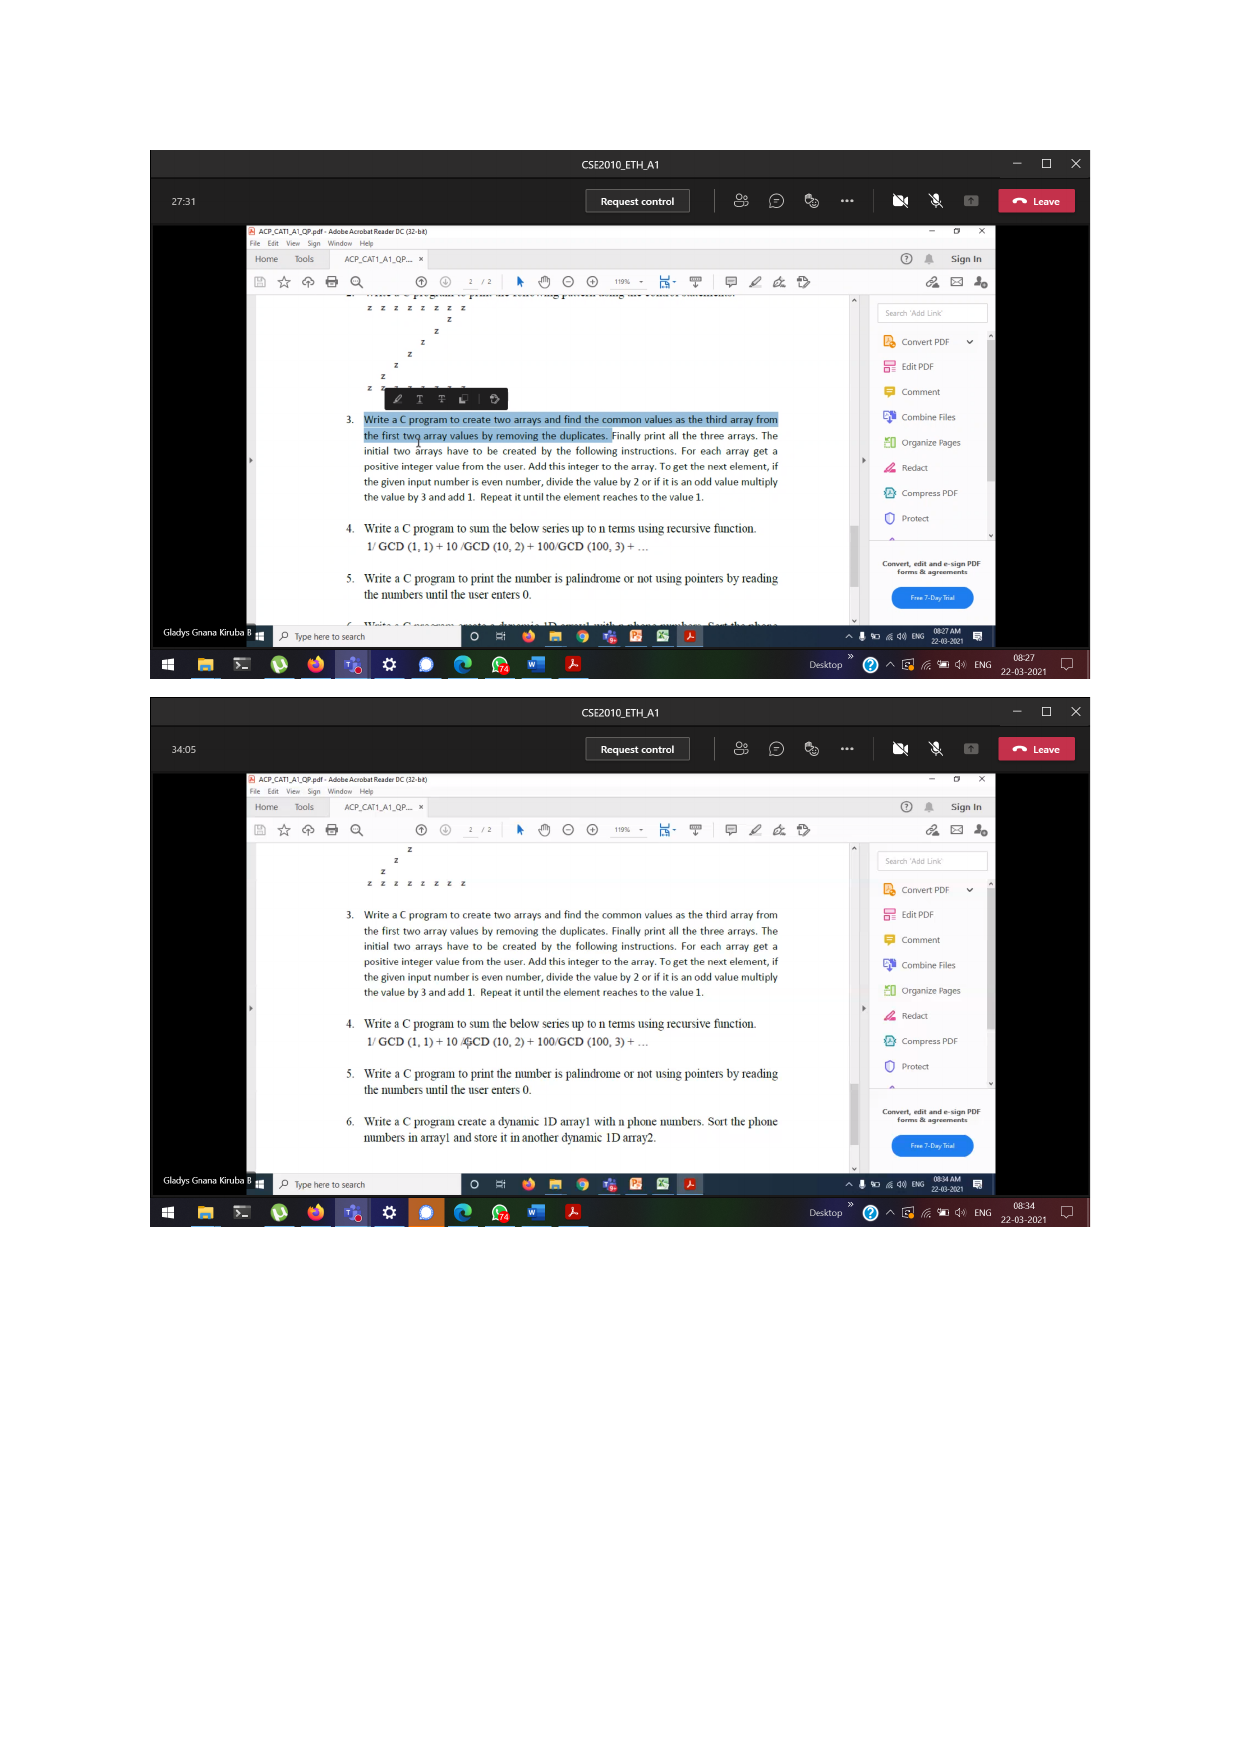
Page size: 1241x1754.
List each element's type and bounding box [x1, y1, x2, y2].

picture [150, 150, 1091, 679]
picture [150, 697, 1091, 1227]
